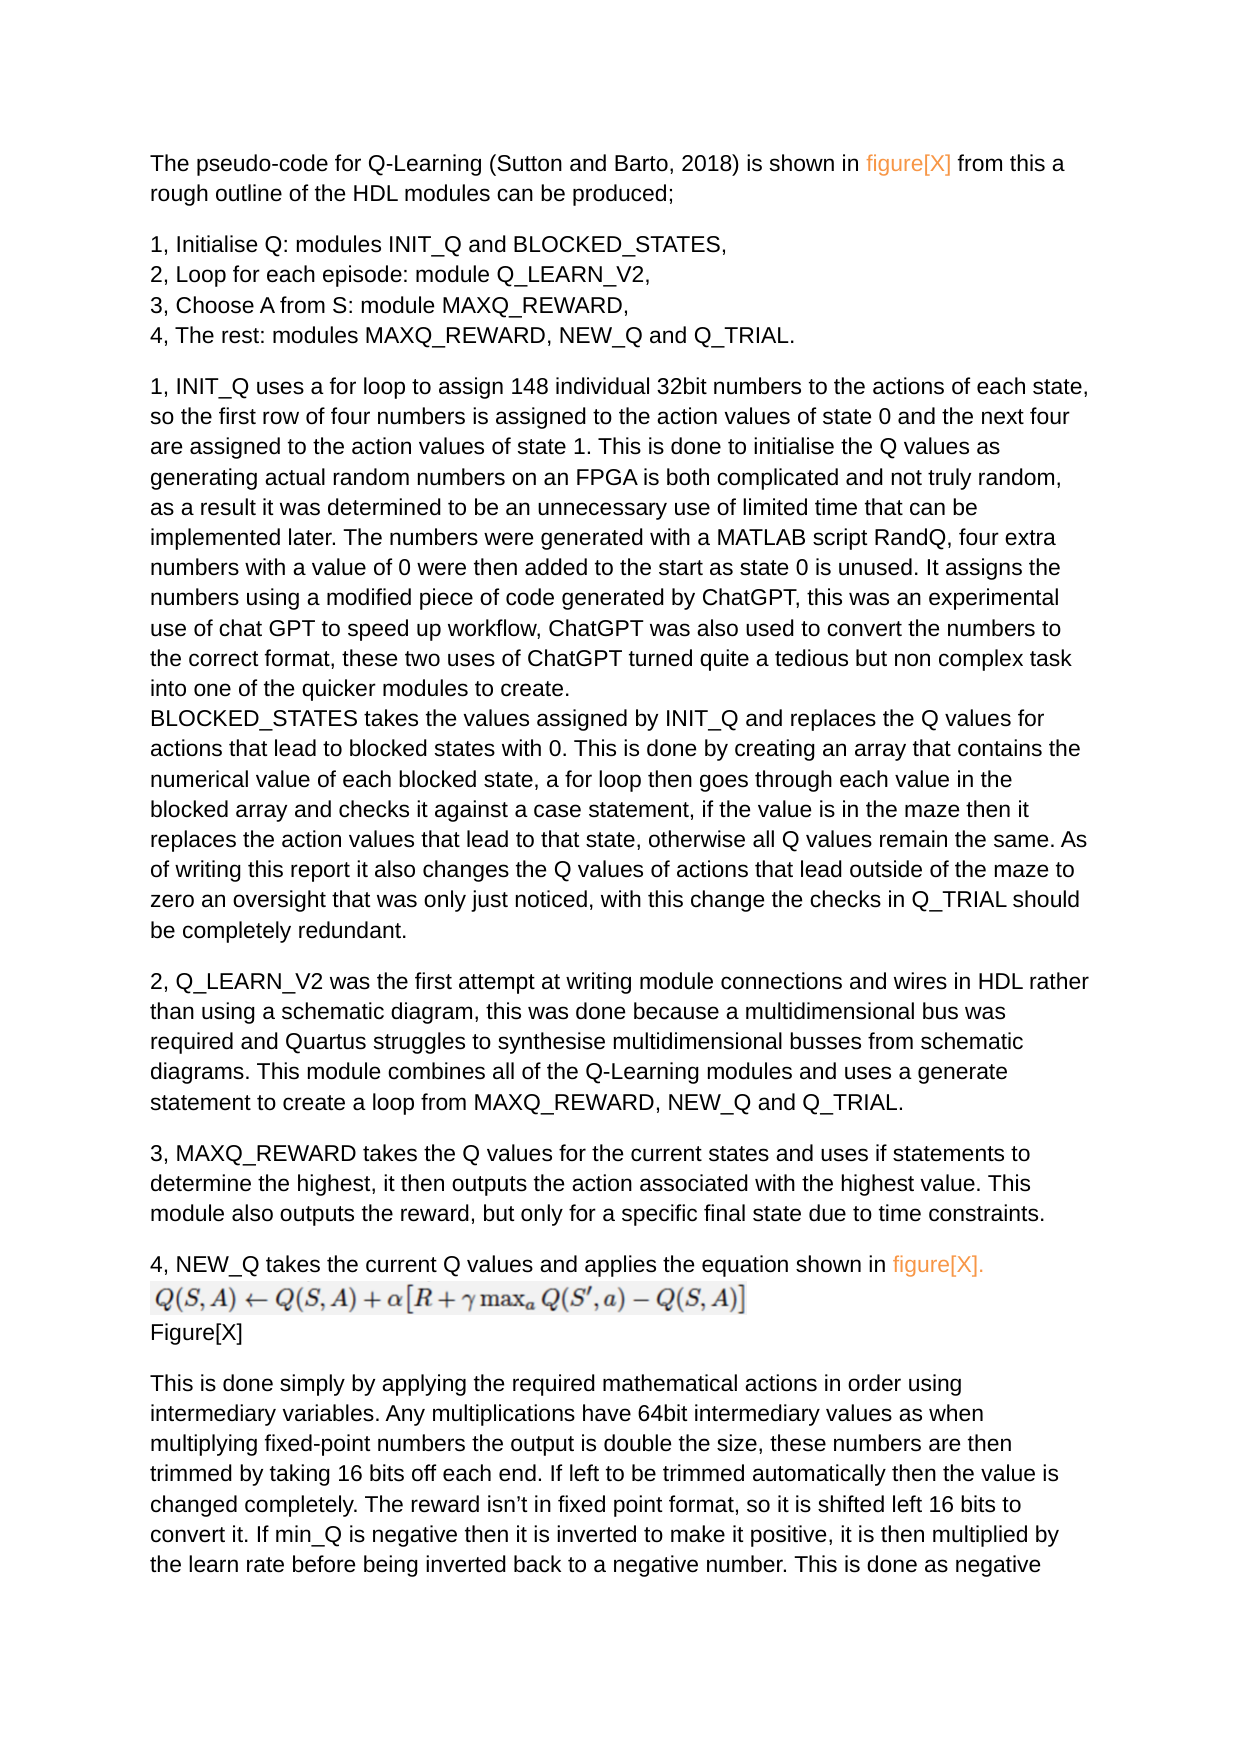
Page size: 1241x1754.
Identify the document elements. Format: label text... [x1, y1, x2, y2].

text 1, INIT_Q uses a for loop to assign 148 individual 32bit numbers to the actions of each state, so the first row of four numbers is assigned to the action values of state 0 and the next four are assigned to the action values of state 1. This is done to initialise the Q values as generating actual random numbers on an FPGA is both complicated and not truly random, as a result it was determined to be an unnecessary use of limited time that can be implemented later. The numbers were generated with a MATLAB script RandQ, four extra numbers with a value of 0 were then added to the start as state 0 is unused. It assigns the numbers using a modified piece of code generated by ChatGPT, this was an experimental use of chat GPT to speed up workflow, ChatGPT was also used to convert the numbers to the correct format, these two uses of ChatGPT turned quite a tedious but non complex task into one of the quicker modules to create. BLOCKED_STATES takes the values assigned by INIT_Q and replaces the Q values for actions that lead to blocked states with 0. This is done by creating an array that contains the numerical value of each blocked state, a for loop then goes through each value in the blocked array and checks it against a case statement, if the value is in the maze then it replaces the action values that lead to that state, otherwise all Q values remain the same. As of writing this report it also changes the Q values of actions that lead outside of the maze to zero an oversight that was only just noticed, with this change the checks in Q_TRIAL should be completely redundant. [150, 373, 1090, 943]
text 3, MAXQ_REWARD takes the Q values for the current states and uses if statements to determine the highest, it then outputs the action associated with the highest value. This module also outputs the reward, but only for a specific final state due to time constraints. [150, 1139, 1090, 1226]
text The pseudo-code for Q-Learning (Sutton and Barto, 2018) is shown in figure[X] from this a rough outline of the HDL modules can be produced; [150, 150, 1090, 207]
picture [150, 1281, 747, 1315]
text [150, 1370, 1090, 1577]
text 2, Q_LEARN_V2 was the first attempt at writing module connections and wires in HDL rather than using a schematic diagram, this was done because a multidimensional bus was required and Quartus struggles to synthesise multidimensional busses from schematic diagrams. This module combines all of the Q-Learning modules and uses a generate statement to create a loop from MAXQ_REWARD, NEW_Q and Q_TRIAL. [150, 968, 1090, 1115]
text 4, NEW_Q takes the current Q values and applies the equation shown in figure[X]. Figure[X] [150, 1251, 1090, 1345]
text 1, Initialise Q: modules INIT_Q and BLOCKED_STATES, 2, Loop for each episode: module Q_LEARN_V2, 3, Choose A from S: module MAXQ_REWARD, 4, The rest: modules MAXQ_REWARD, NEW_Q and Q_TRIAL. [150, 231, 1090, 348]
